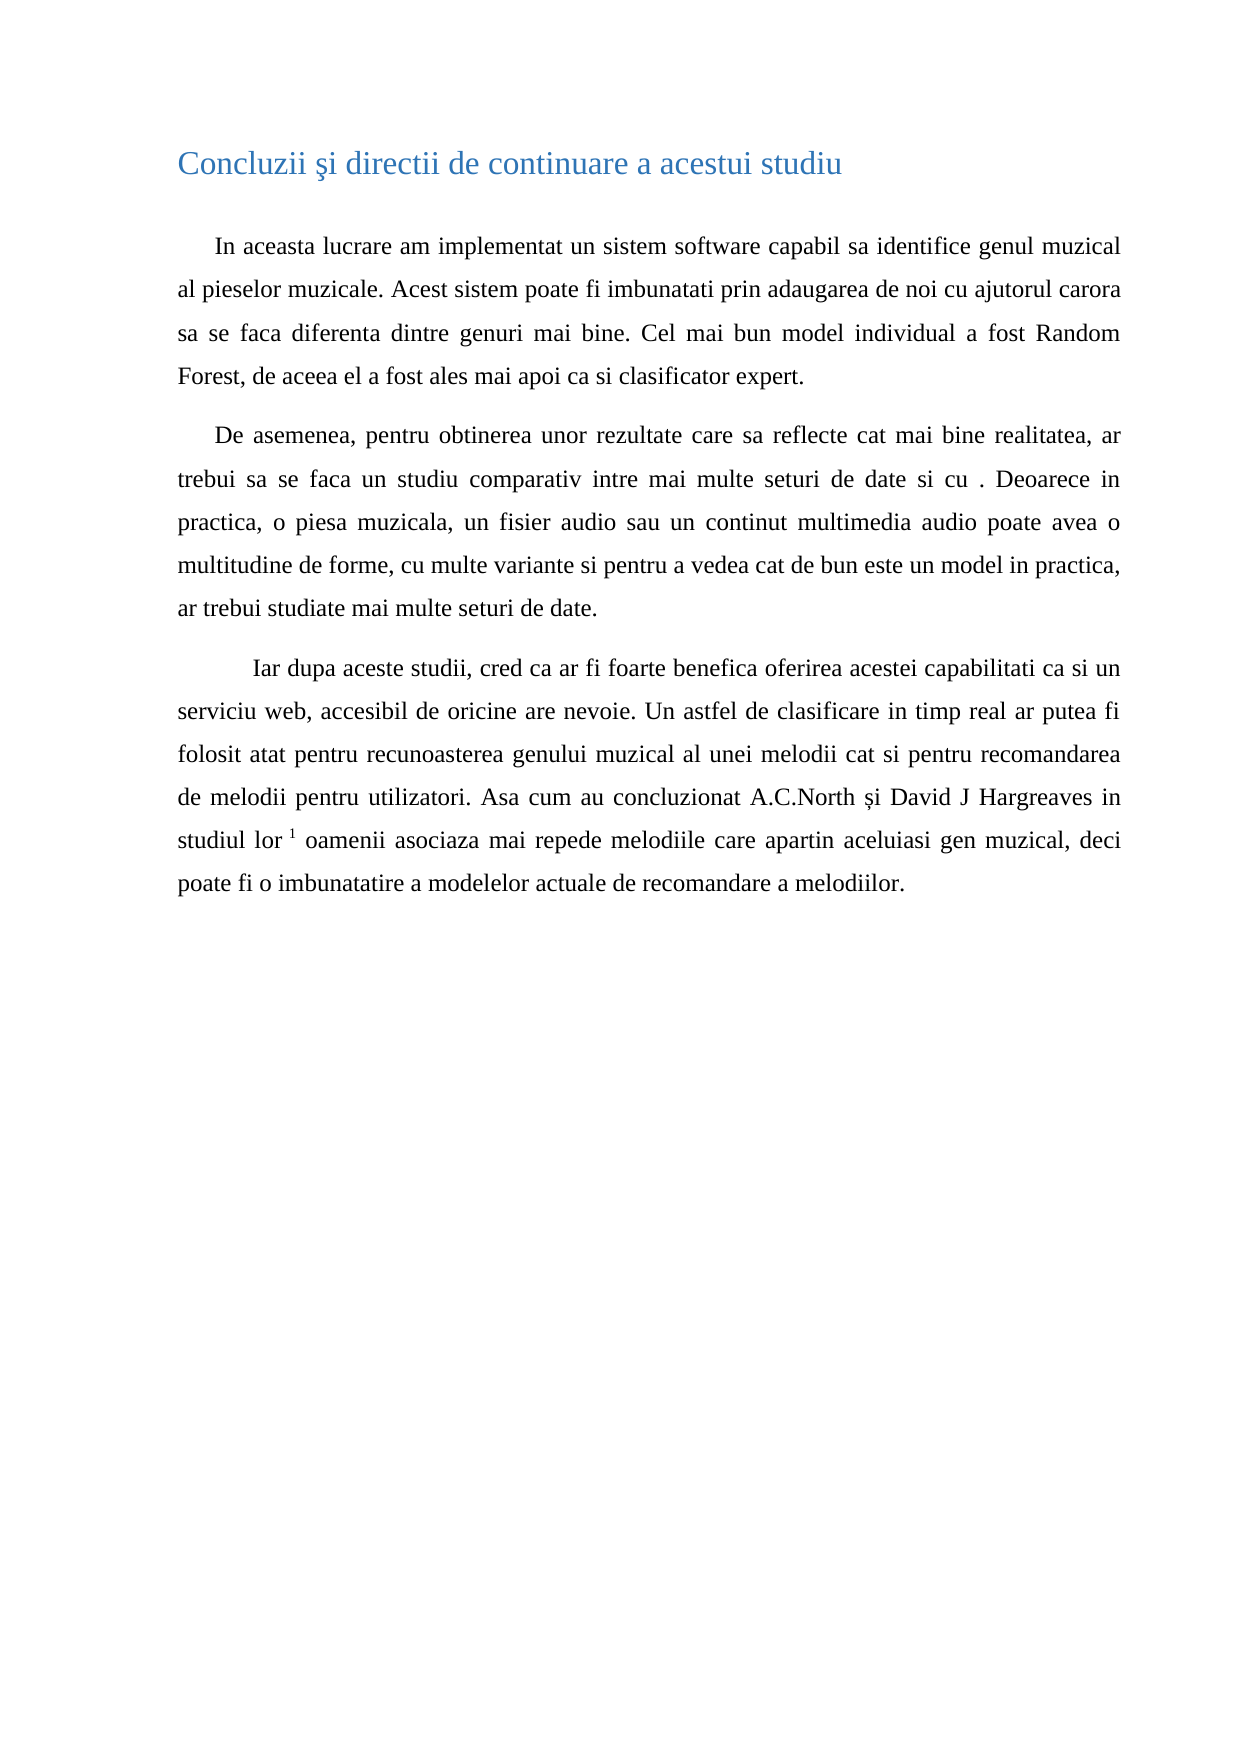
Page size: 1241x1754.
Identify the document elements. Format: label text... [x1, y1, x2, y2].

text Iar dupa aceste studii, cred ca ar fi foarte benefica oferirea acestei capabilitati ca si un serviciu web, accesibil de oricine are nevoie. Un astfel de clasificare in timp real ar putea fi folosit atat pentru recunoasterea genului muzical al unei melodii cat si pentru recomandarea de melodii pentru utilizatori. Asa cum au concluzionat A.C.North și David J Hargreaves in studiul lor 1 oamenii asociaza mai repede melodiile care apartin aceluiasi gen muzical, deci poate fi o imbunatatire a modelelor actuale de recomandare a melodiilor. [177, 653, 1122, 897]
subtitle Concluzii şi directii de continuare a acestui studiu [177, 143, 1122, 181]
text De asemenea, pentru obtinerea unor rezultate care sa reflecte cat mai bine realitatea, ar trebui sa se faca un studiu comparativ intre mai multe seturi de date si cu . Deoarece in practica, o piesa muzicala, un fisier audio sau un continut multimedia audio poate avea o multitudine de forme, cu multe variante si pentru a vedea cat de bun este un model in practica, ar trebui studiate mai multe seturi de date. [177, 421, 1122, 622]
text In aceasta lucrare am implementat un sistem software capabil sa identifice genul muzical al pieselor muzicale. Acest sistem poate fi imbunatati prin adaugarea de noi cu ajutorul carora sa se faca diferenta dintre genuri mai bine. Cel mai bun model individual a fost Random Forest, de aceea el a fost ales mai apoi ca si clasificator expert. [177, 231, 1122, 389]
